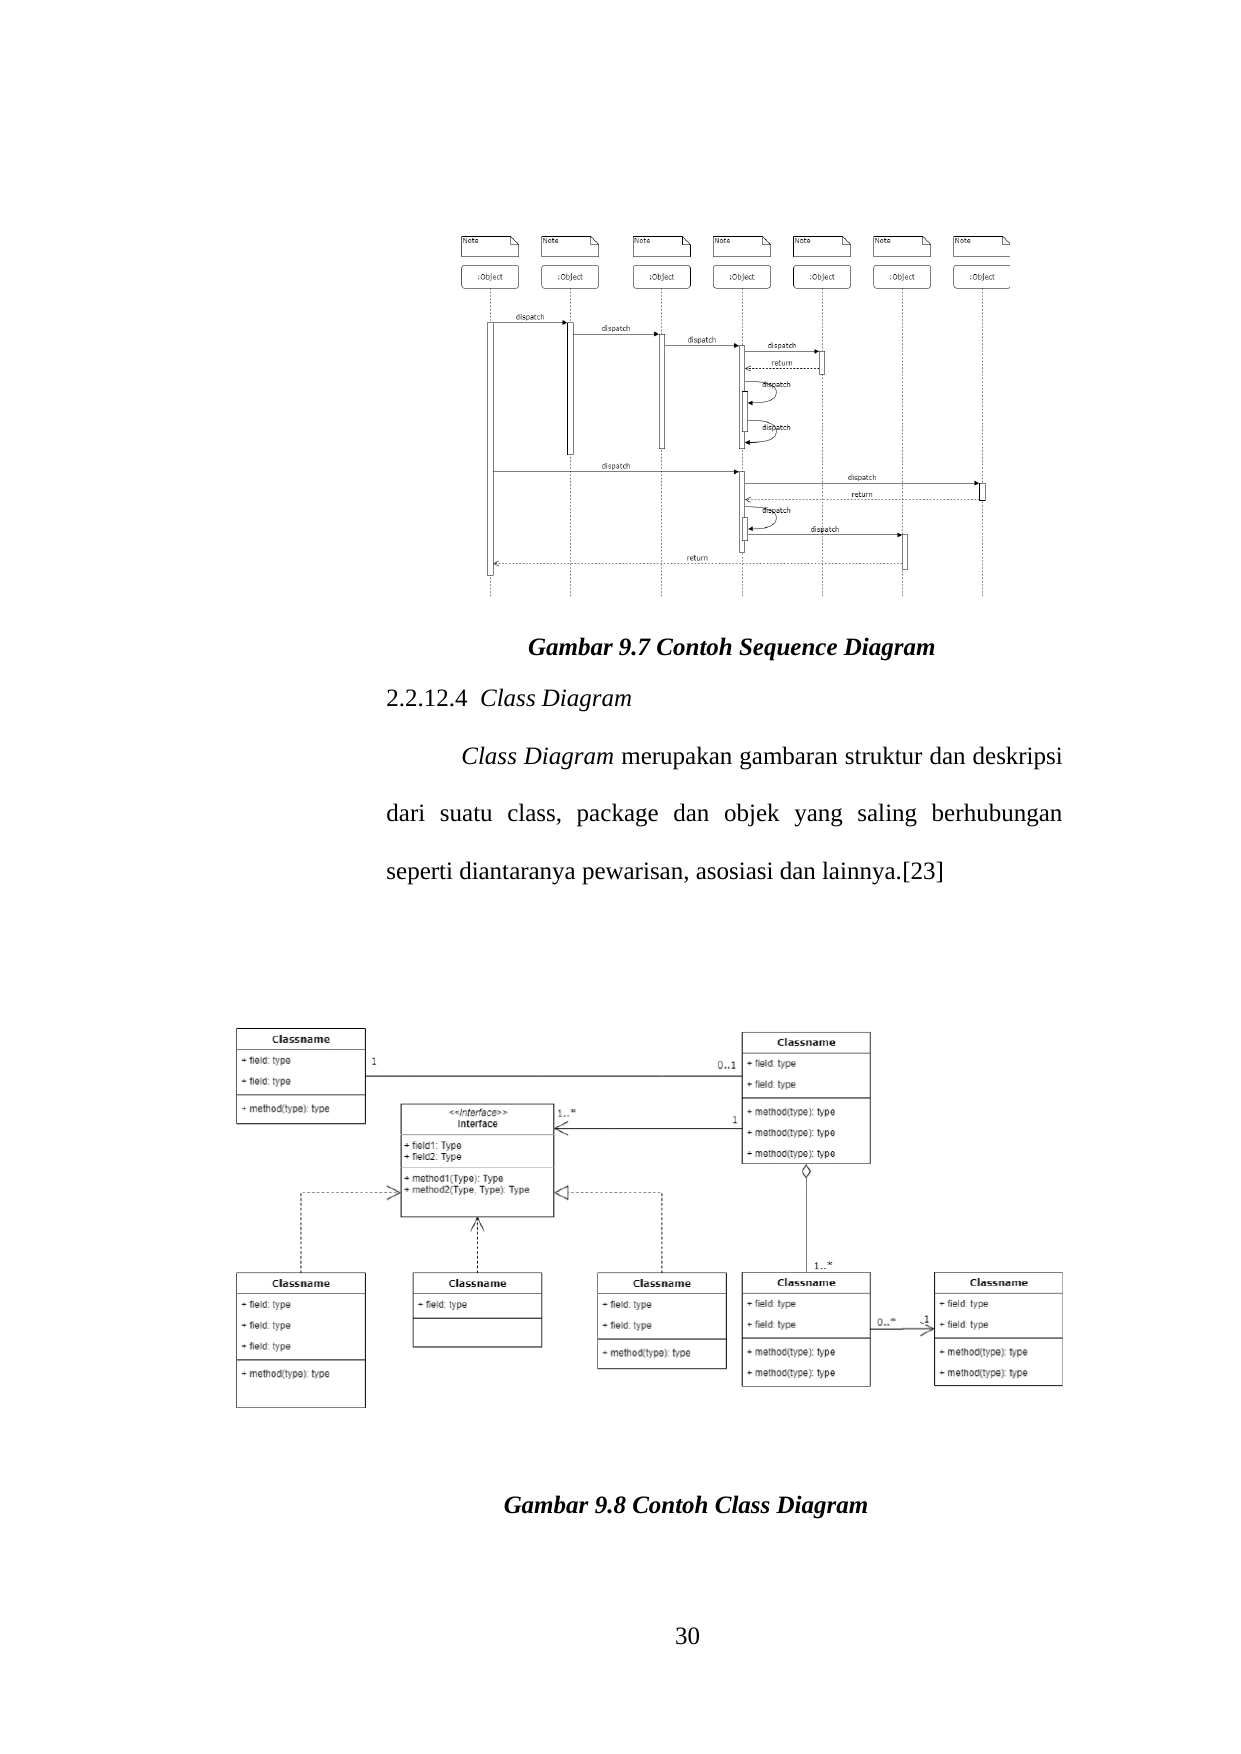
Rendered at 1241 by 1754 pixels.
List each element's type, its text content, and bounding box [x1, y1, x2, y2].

picture [461, 236, 1010, 598]
picture [236, 1028, 1063, 1408]
text Class Diagram merupakan gambaran struktur dan deskripsi dari suatu class, package dan objek yang saling berhubungan seperti diantaranya pewarisan, asosiasi dan lainnya.[23] [386, 741, 1063, 885]
text Class Diagram [386, 683, 1063, 712]
